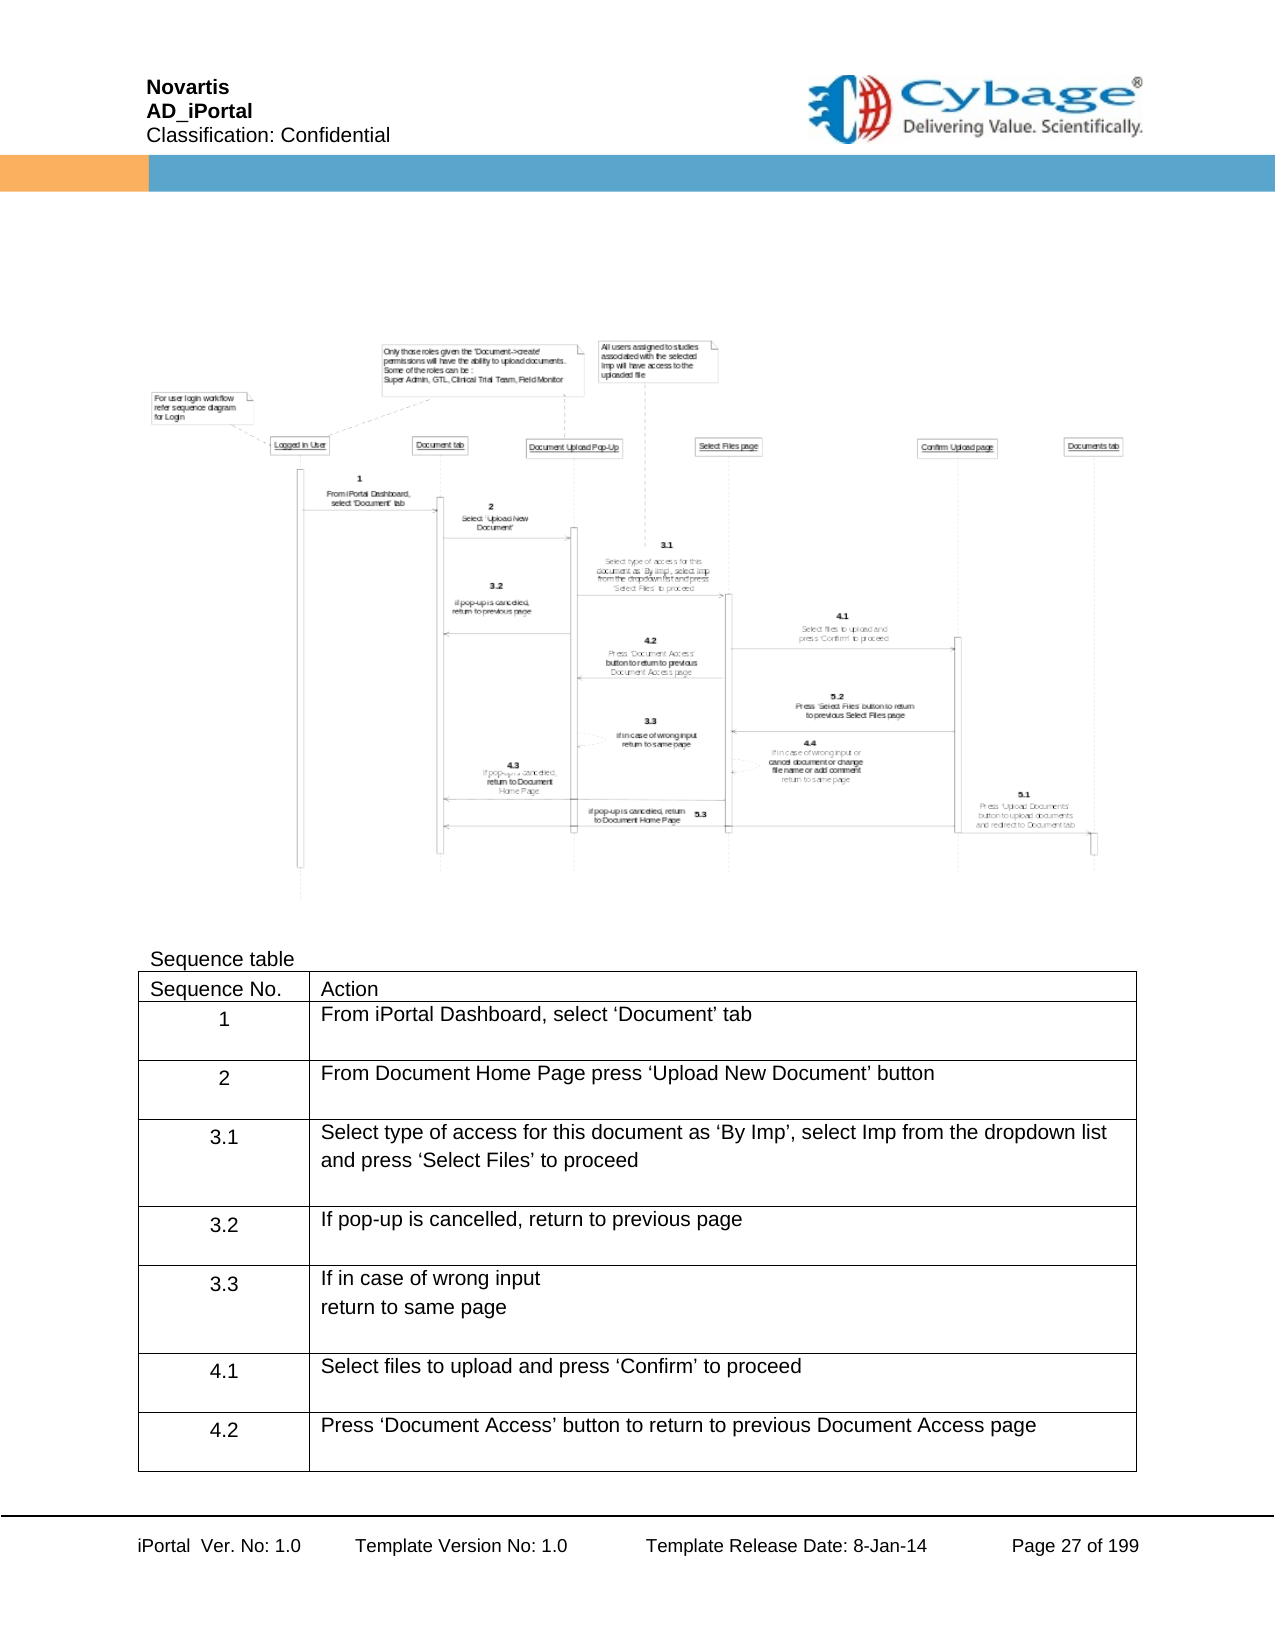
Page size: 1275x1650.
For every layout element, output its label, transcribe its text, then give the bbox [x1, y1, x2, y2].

table_cell If pop-up is cancelled, return to previous page [310, 1207, 1136, 1265]
table_cell 3.3 [139, 1266, 309, 1353]
table_cell 2 [139, 1061, 309, 1118]
table_cell Select files to upload and press ‘Confirm’ to proceed [310, 1354, 1136, 1412]
table_cell 4.2 [139, 1413, 309, 1471]
table_cell Select type of access for this document as ‘By Imp’, select Imp from the dropdown list and press ‘Select Files’ to proceed [310, 1120, 1136, 1206]
table_cell If in case of wrong input return to same page [310, 1266, 1136, 1353]
table_cell From iPortal Dashboard, select ‘Document’ tab [310, 1002, 1136, 1060]
table_cell From Document Home Page press ‘Upload New Document’ button [310, 1061, 1136, 1118]
table_cell 3.2 [139, 1207, 309, 1265]
table_cell 4.1 [139, 1354, 309, 1412]
table_cell 3.1 [139, 1120, 309, 1206]
text Sequence table [150, 942, 1125, 971]
picture [808, 75, 1143, 144]
table_cell 1 [139, 1002, 309, 1060]
table_header Action [310, 972, 1136, 1001]
table_cell Press ‘Document Access’ button to return to previous Document Access page [310, 1413, 1136, 1471]
table_header Sequence No. [139, 972, 309, 1001]
